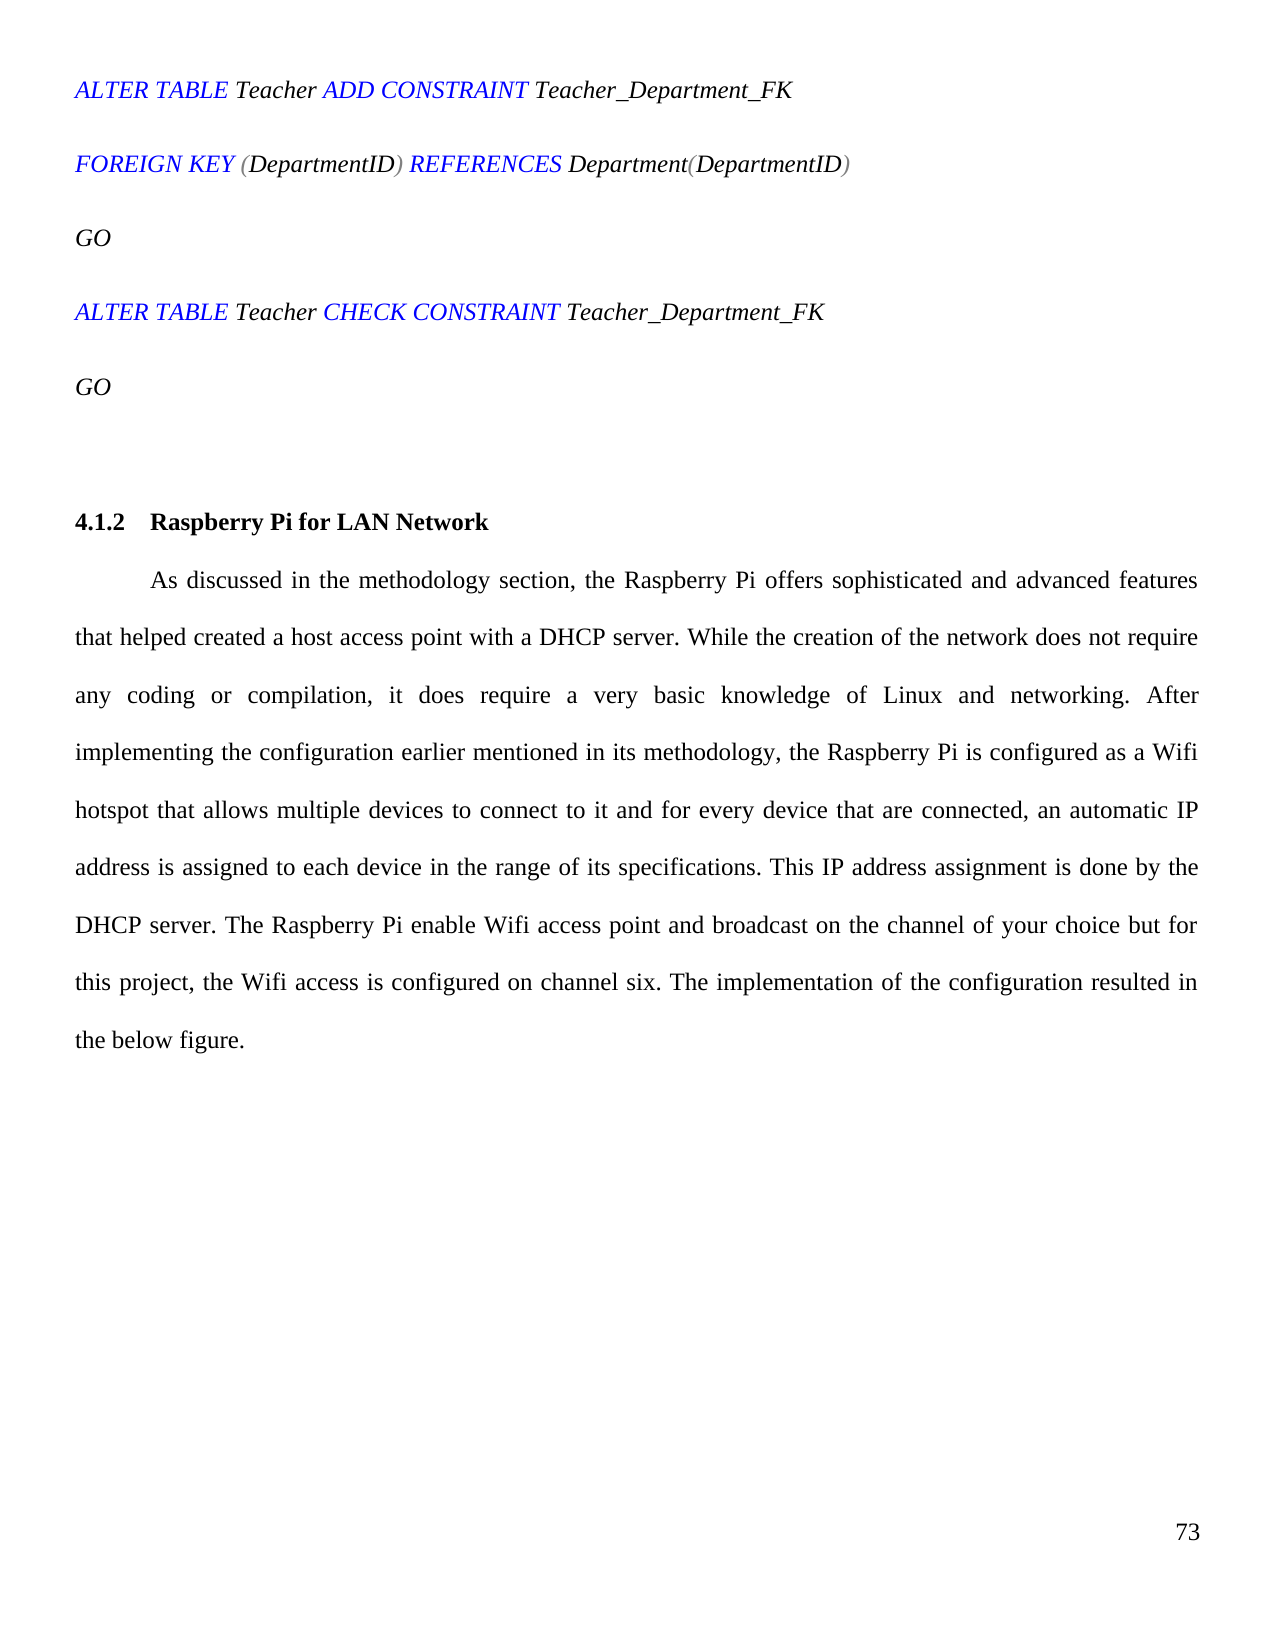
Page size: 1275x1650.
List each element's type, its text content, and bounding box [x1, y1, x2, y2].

subtitle 4.1.2 Raspberry Pi for LAN Network [75, 507, 1200, 536]
text GO [75, 372, 1200, 400]
text GO [75, 223, 1200, 252]
text FOREIGN KEY (DepartmentID) REFERENCES Department(DepartmentID) [75, 149, 1200, 178]
text ALTER TABLE Teacher CHECK CONSTRAINT Teacher_Department_FK [75, 297, 1200, 326]
text ALTER TABLE Teacher ADD CONSTRAINT Teacher_Department_FK [75, 75, 1200, 104]
text As discussed in the methodology section, the Raspberry Pi offers sophisticated and advanced features that helped created a host access point with a DHCP server. While the creation of the network does not require any coding or compilation, it does require a very basic knowledge of Linux and networking. After implementing the configuration earlier mentioned in its methodology, the Raspberry Pi is configured as a Wifi hotspot that allows multiple devices to connect to it and for every device that are connected, an automatic IP address is assigned to each device in the range of its specifications. This IP address assignment is done by the DHCP server. The Raspberry Pi enable Wifi access point and broadcast on the channel of your choice but for this project, the Wifi access is configured on channel six. The implementation of the configuration resulted in the below figure. [75, 565, 1200, 1054]
